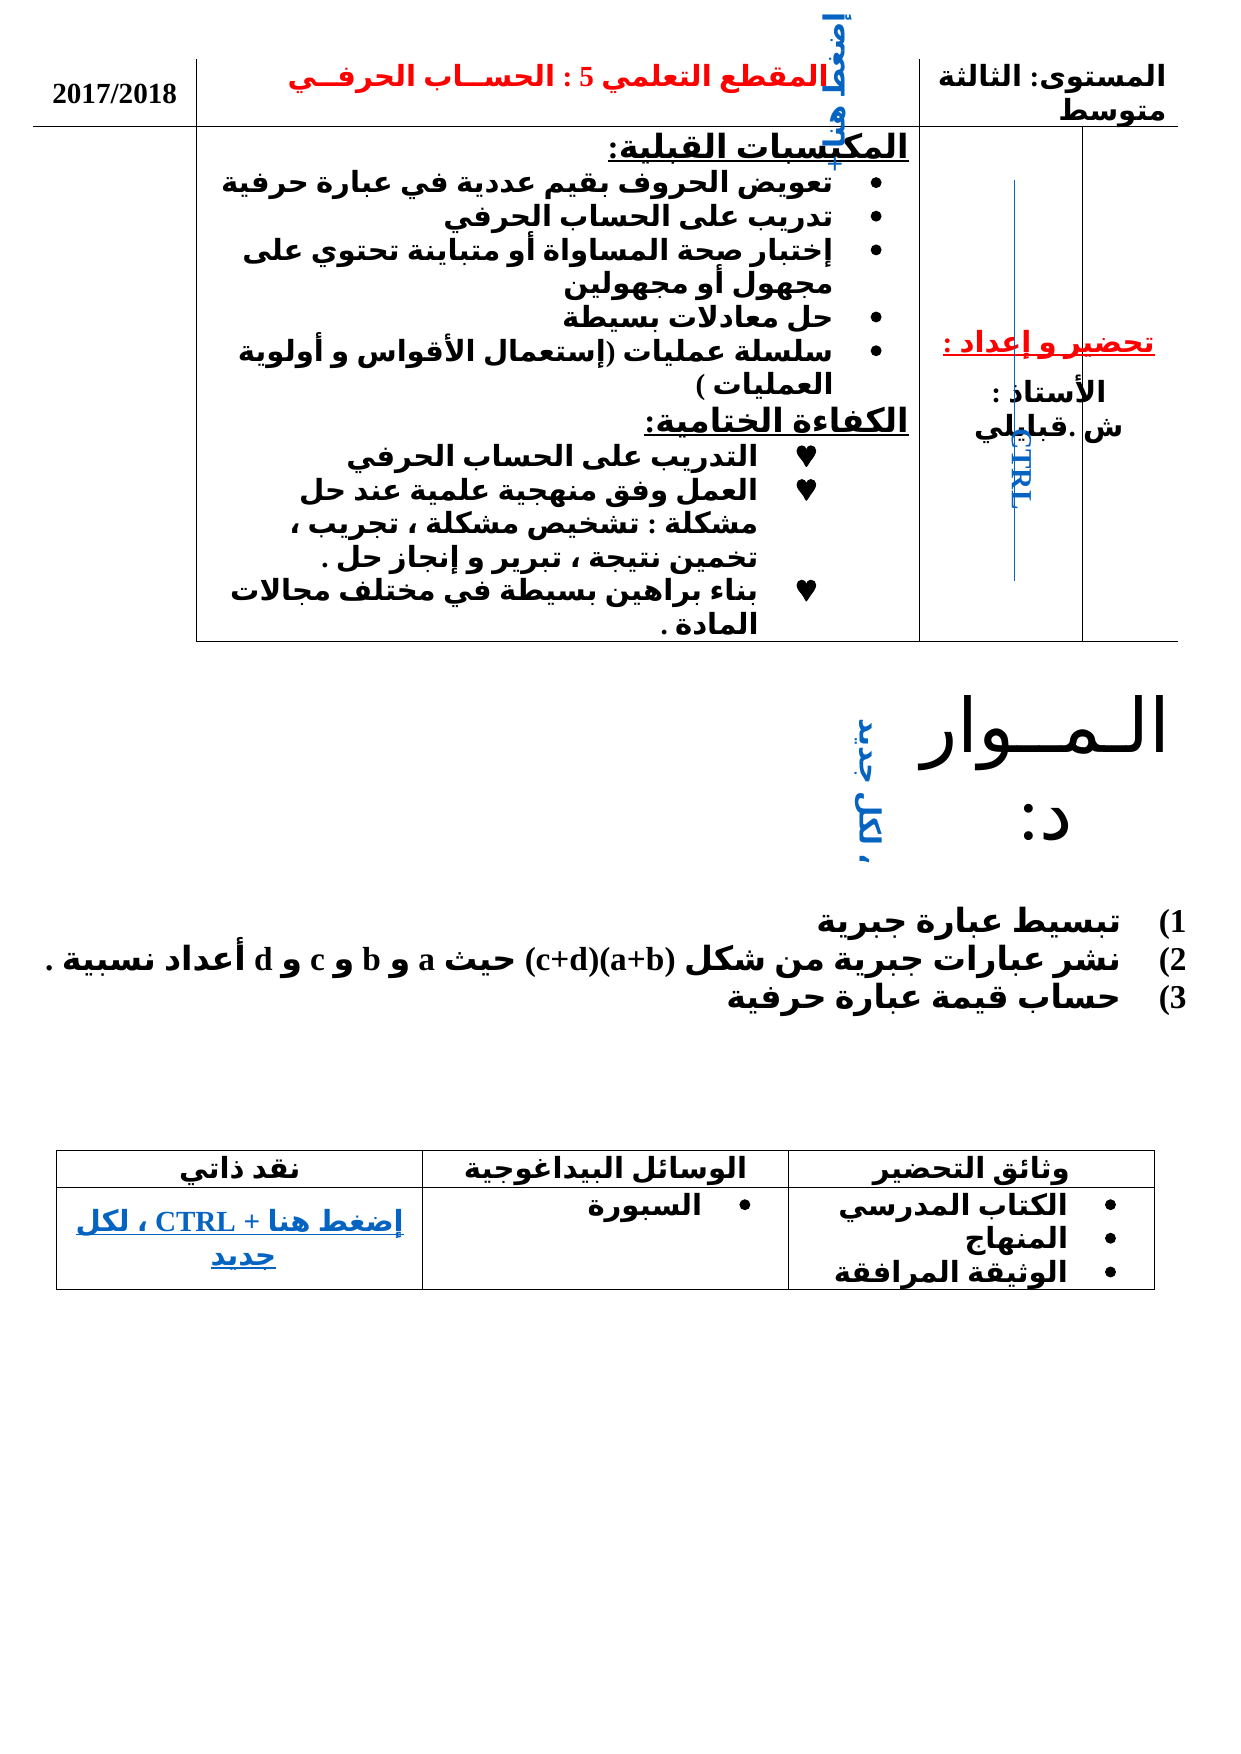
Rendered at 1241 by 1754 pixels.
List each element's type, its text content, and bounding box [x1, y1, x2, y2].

table_cell تحضير و إعداد : الأستاذ : ش .قبايلي [1083, 127, 1177, 641]
table_header نقد ذاتي [57, 1151, 422, 1187]
table_cell إضغط هنا + CTRL ، لكل جديد [57, 1188, 422, 1288]
table_header الوسائل البيداغوجية [423, 1151, 788, 1187]
table_header 2017/2018 [33, 59, 196, 126]
table_header المقطع التعلمي 5 : الحســاب الحرفــي [197, 59, 919, 126]
list نشر عبارات جبرية من شكل (a+b)(c+d) حيث a و b و c و d أعداد نسبية . [15, 939, 1158, 978]
table_cell إضغط هنا + CTRL ، لكل جديد [920, 127, 1082, 641]
list تبسيط عبارة جبرية [15, 901, 1158, 939]
table_header وثائق التحضير [789, 1151, 1154, 1187]
list حساب قيمة عبارة حرفية [15, 978, 1158, 1016]
table_cell الكتاب المدرسي المنهاج الوثيقة المرافقة [789, 1188, 1154, 1288]
table_cell المكتسبات القبلية: تعويض الحروف بقيم عددية في عبارة حرفية تدريب على الحساب الحرفي إختبار صحة المساواة أو متباينة تحتوي على مجهول أو مجهولين حل معادلات بسيطة سلسلة عمليات (إستعمال الأقواس و أولوية العمليات ) الكفاءة الختامية: التدريب على الحساب الحرفي العمل وفق منهجية علمية عند حل مشكلة : تشخيص مشكلة ، تجريب ، تخمين نتيجة ، تبرير و إنجاز حل . بناء براهين بسيطة في مختلف مجالات المادة . [197, 127, 919, 641]
table_cell السبورة [423, 1188, 788, 1288]
table_header المستوى: الثالثة متوسط [920, 59, 1177, 126]
